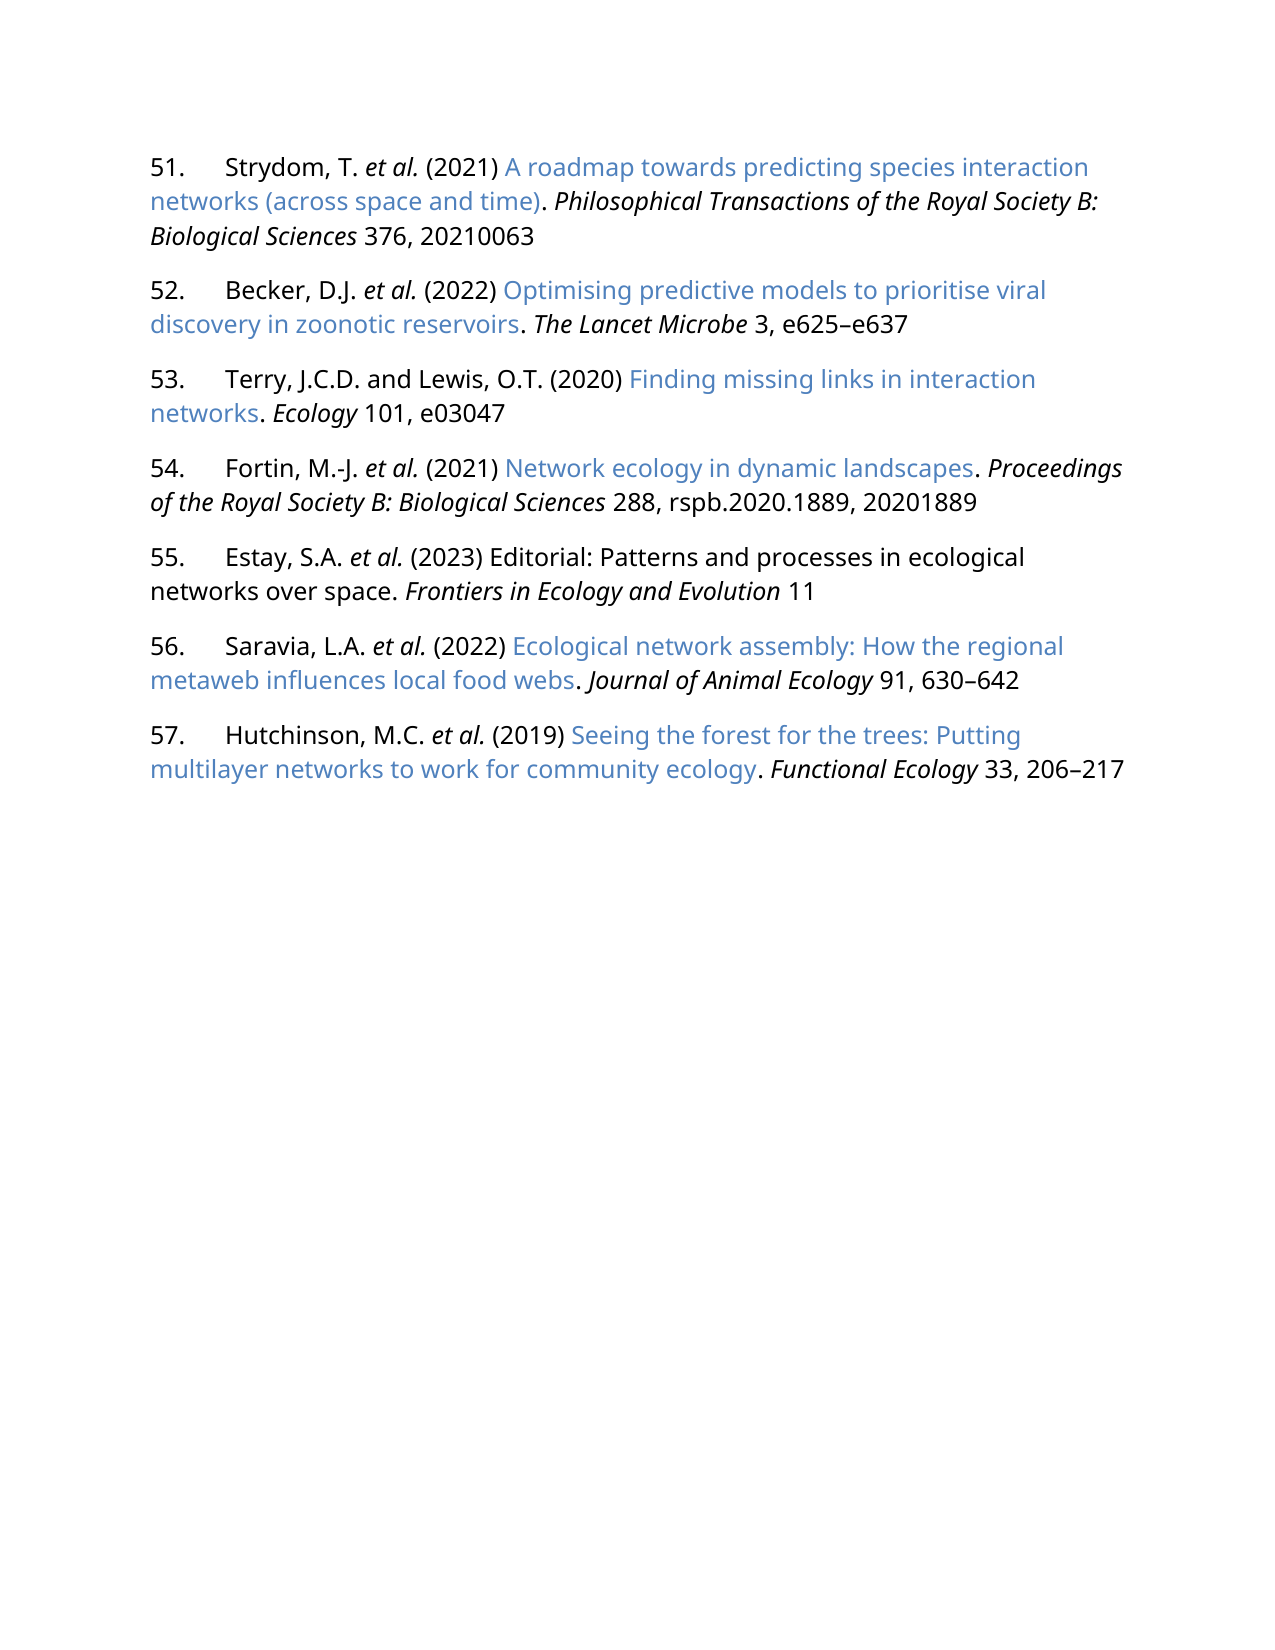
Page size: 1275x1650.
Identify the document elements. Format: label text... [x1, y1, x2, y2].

text 53. Terry, J.C.D. and Lewis, O.T. (2020) Finding missing links in interaction networks. Ecology 101, e03047 [150, 362, 1125, 430]
text 57. Hutchinson, M.C. et al. (2019) Seeing the forest for the trees: Putting multilayer networks to work for community ecology. Functional Ecology 33, 206–217 [150, 718, 1125, 786]
text 54. Fortin, M.-J. et al. (2021) Network ecology in dynamic landscapes. Proceedings of the Royal Society B: Biological Sciences 288, rspb.2020.1889, 20201889 [150, 451, 1125, 519]
text 52. Becker, D.J. et al. (2022) Optimising predictive models to prioritise viral discovery in zoonotic reservoirs. The Lancet Microbe 3, e625–e637 [150, 273, 1125, 341]
text 56. Saravia, L.A. et al. (2022) Ecological network assembly: How the regional metaweb influences local food webs. Journal of Animal Ecology 91, 630–642 [150, 629, 1125, 697]
text 51. Strydom, T. et al. (2021) A roadmap towards predicting species interaction networks (across space and time). Philosophical Transactions of the Royal Society B: Biological Sciences 376, 20210063 [150, 150, 1125, 252]
text 55. Estay, S.A. et al. (2023) Editorial: Patterns and processes in ecological networks over space. Frontiers in Ecology and Evolution 11 [150, 540, 1125, 608]
